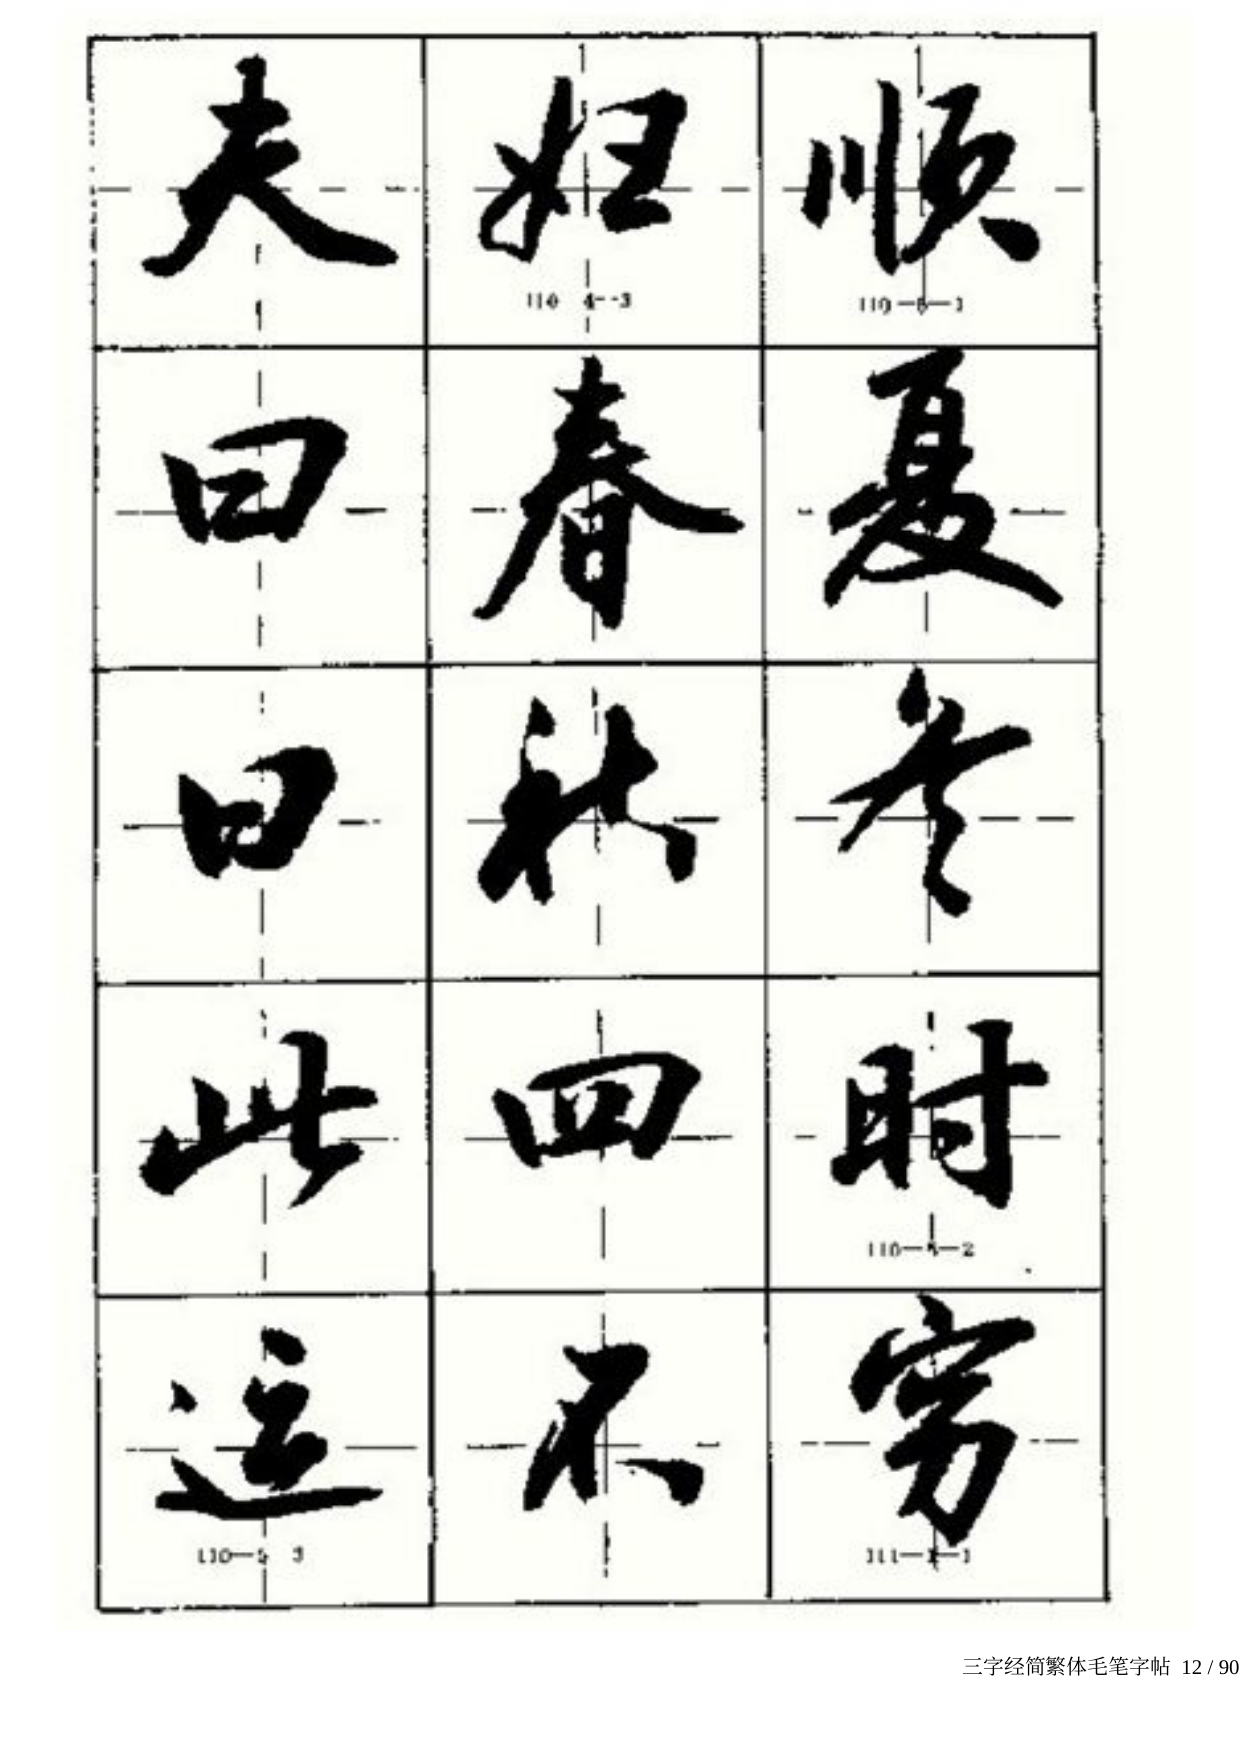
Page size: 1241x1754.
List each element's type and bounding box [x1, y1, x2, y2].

picture [45, 1, 1195, 1630]
